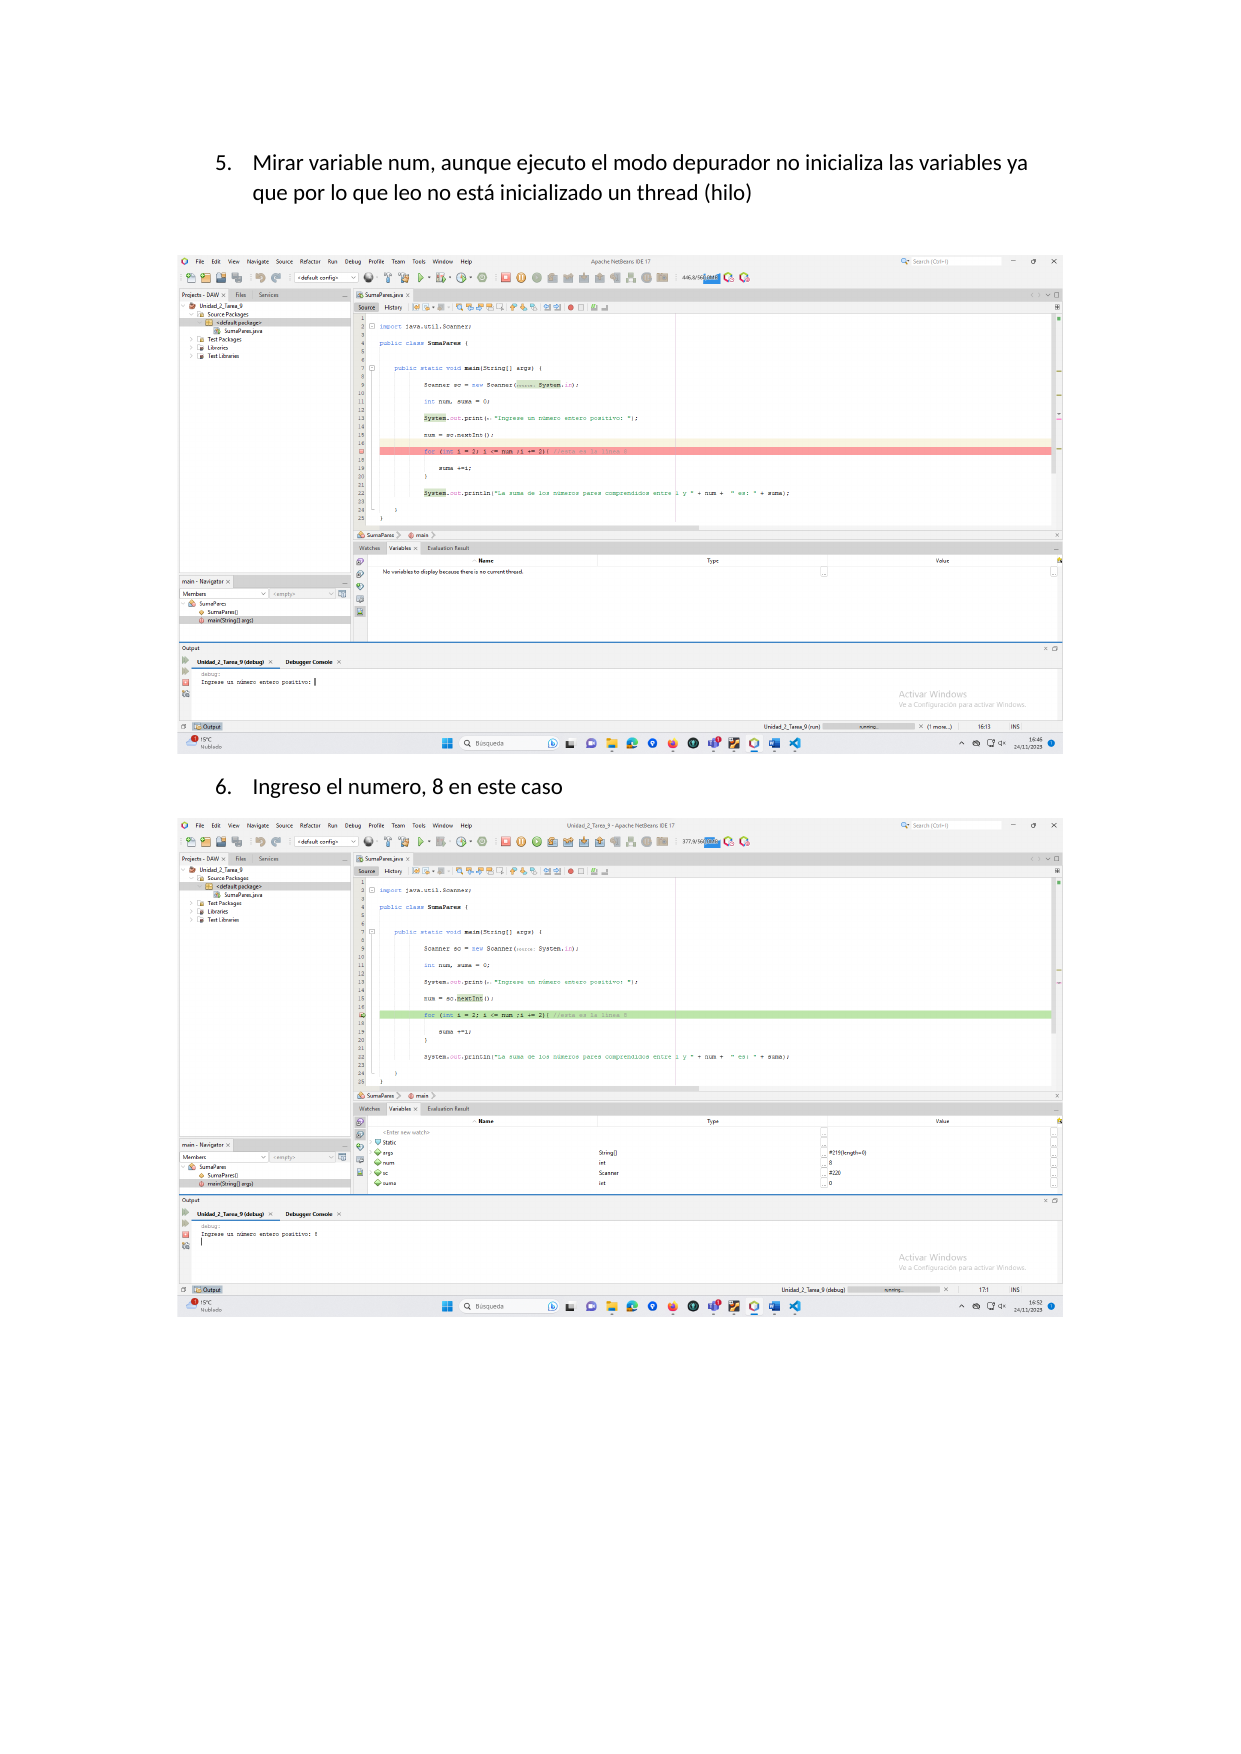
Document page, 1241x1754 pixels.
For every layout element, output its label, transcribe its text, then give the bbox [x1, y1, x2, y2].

list Ingreso el numero, 8 en este caso [215, 772, 1063, 800]
picture [177, 818, 1063, 1317]
picture [177, 255, 1063, 754]
list Mirar variable num, aunque ejecuto el modo depurador no inicializa las variables ya que por lo que leo no está inicializado un thread (hilo) [215, 148, 1063, 206]
